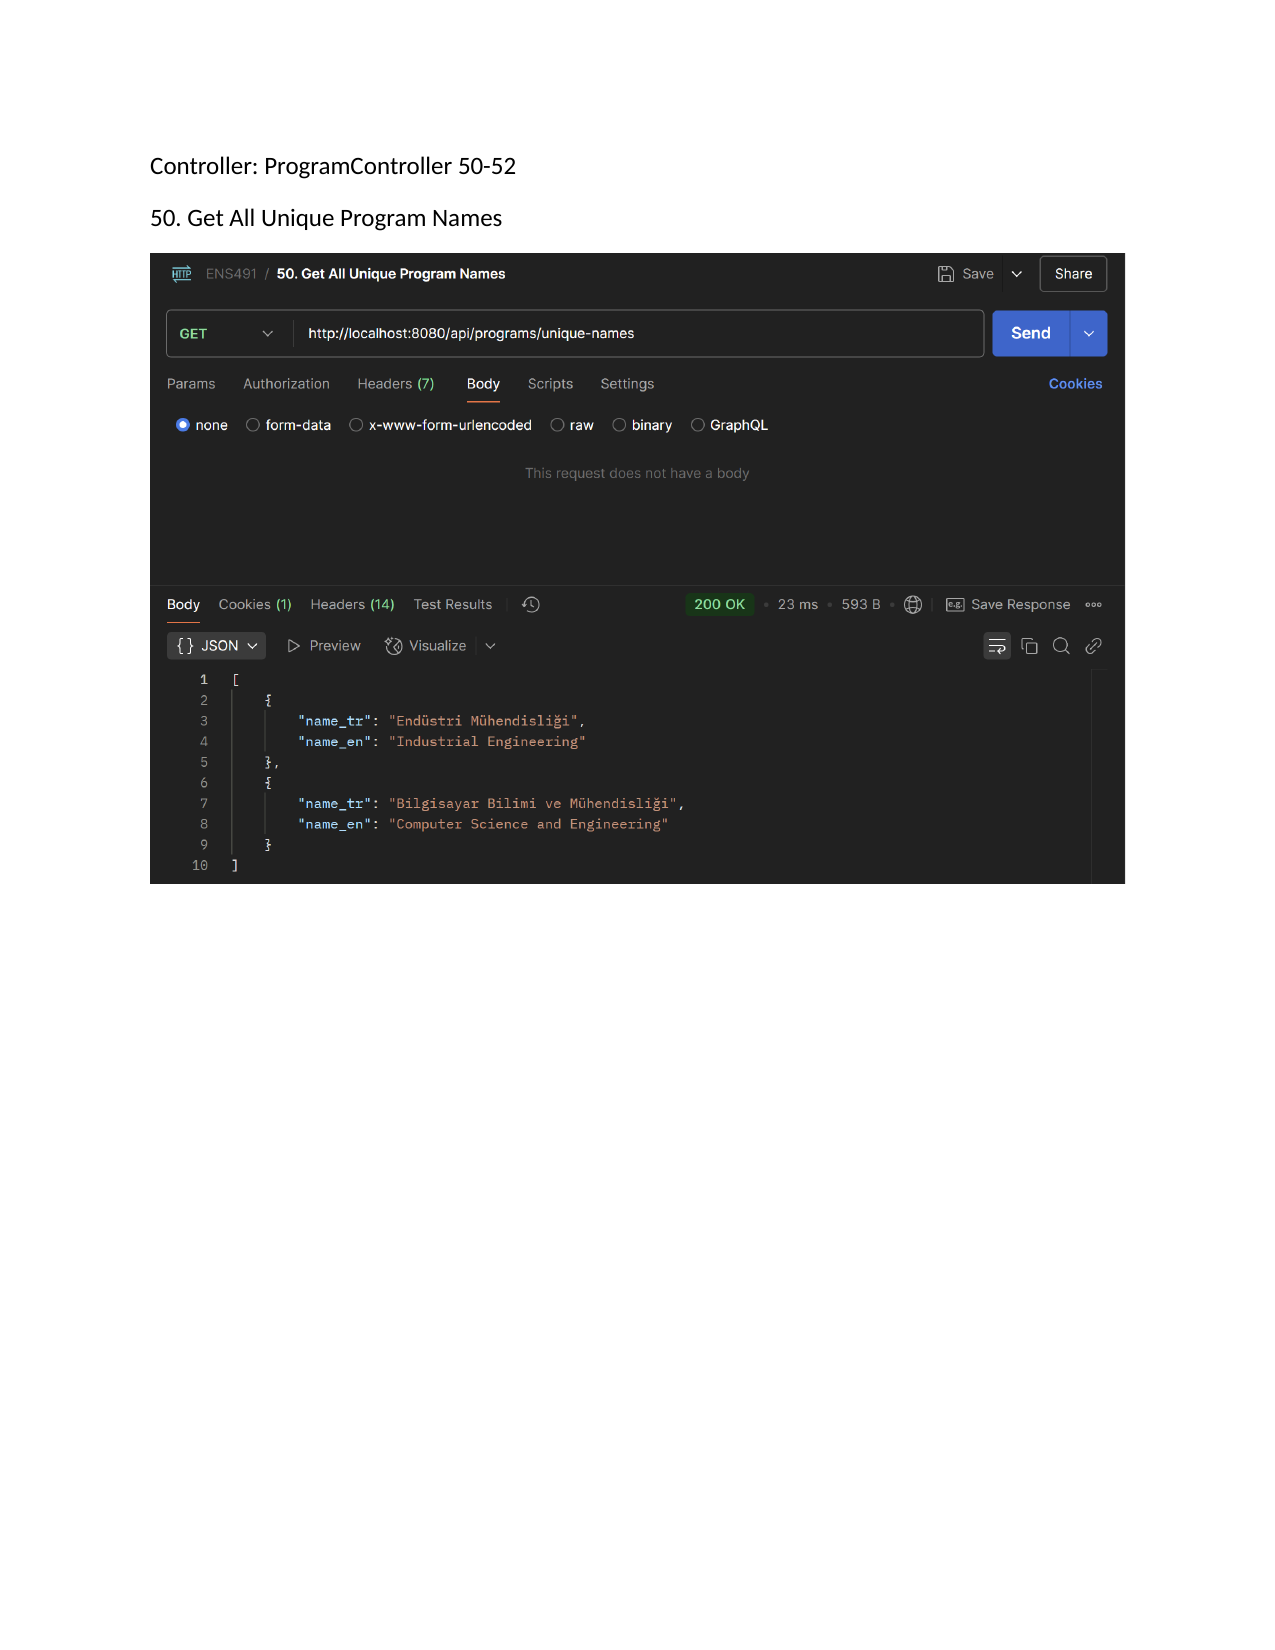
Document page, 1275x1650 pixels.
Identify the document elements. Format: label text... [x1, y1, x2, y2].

picture [150, 253, 1125, 884]
text 50. Get All Unique Program Names [150, 202, 1125, 232]
text Controller: ProgramController 50-52 [150, 150, 1125, 181]
